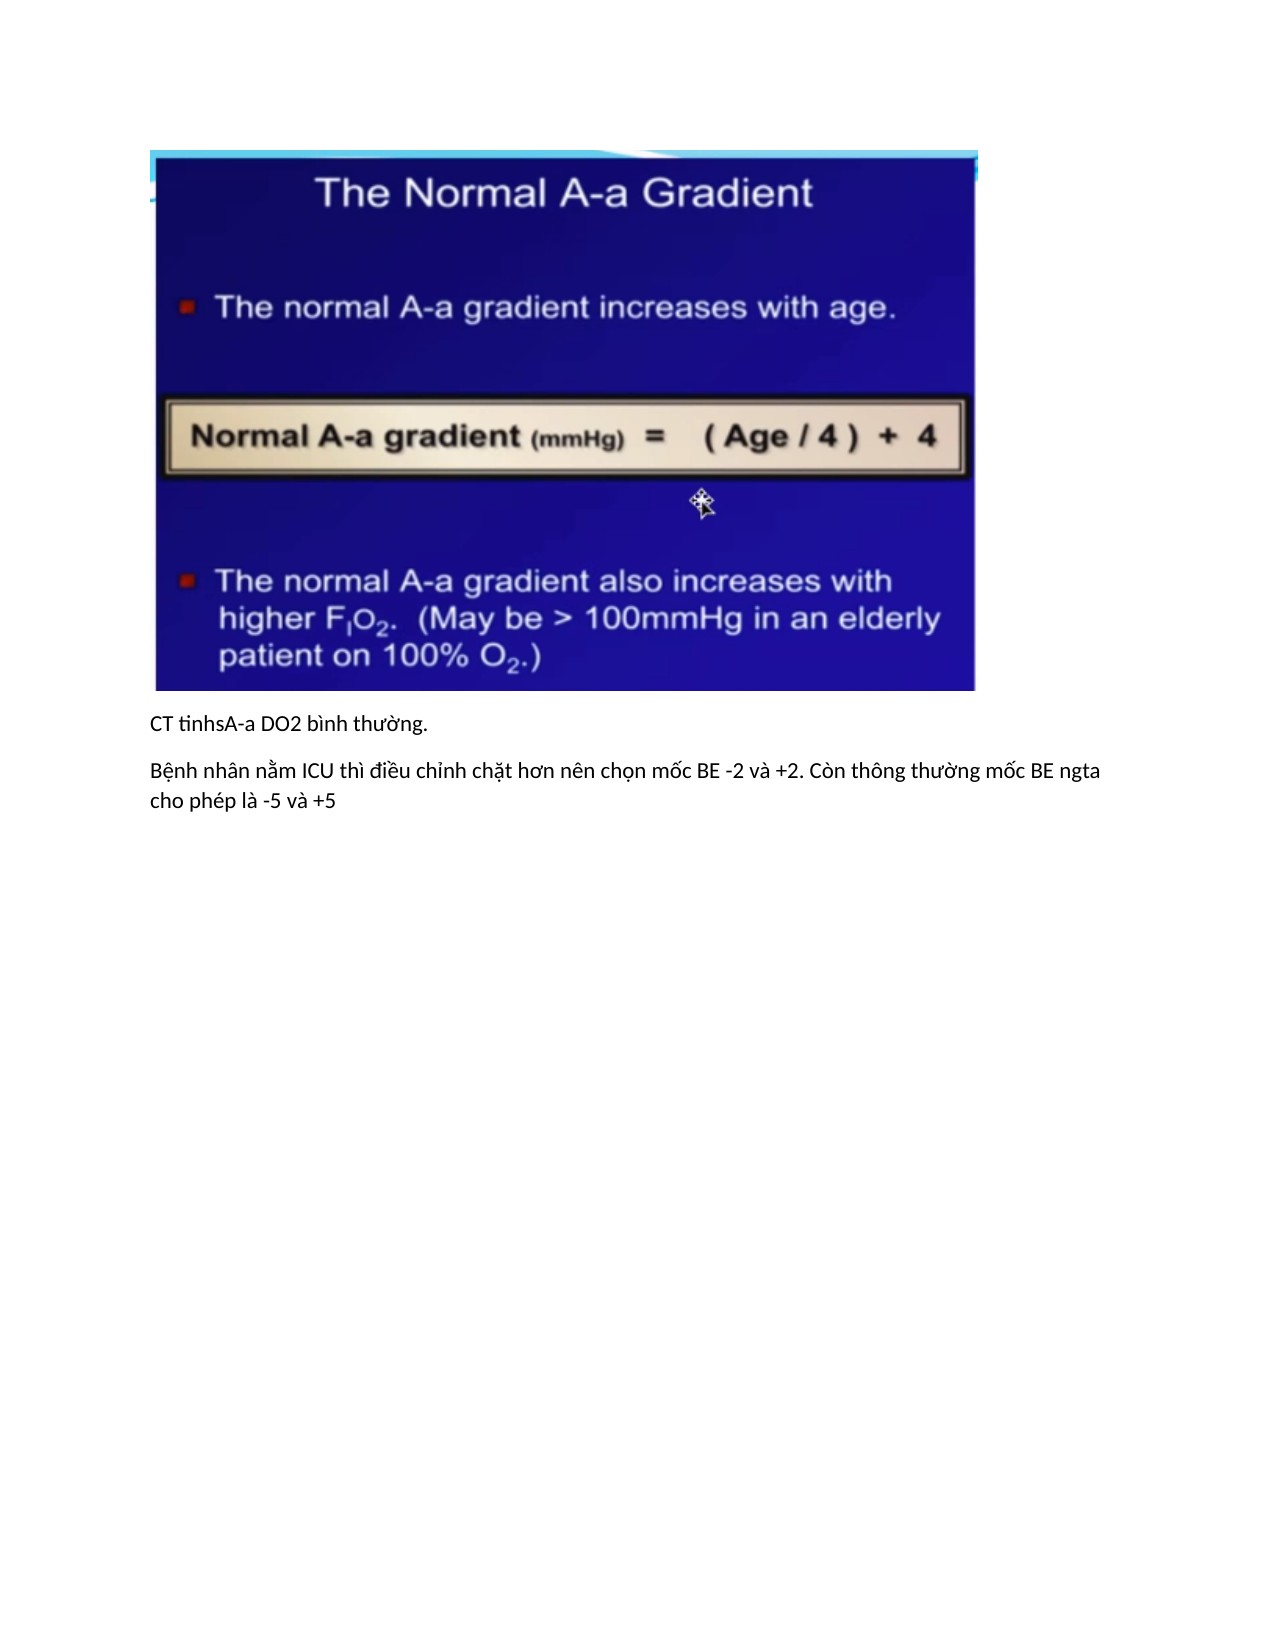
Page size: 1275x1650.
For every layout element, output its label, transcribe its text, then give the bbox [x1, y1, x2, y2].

picture [150, 150, 979, 691]
text CT tinhsA-a DO2 bình thường. [150, 709, 1125, 738]
text Bệnh nhân nằm ICU thì điều chỉnh chặt hơn nên chọn mốc BE -2 và +2. Còn thông thường mốc BE ngta cho phép là -5 và +5 [150, 756, 1125, 815]
